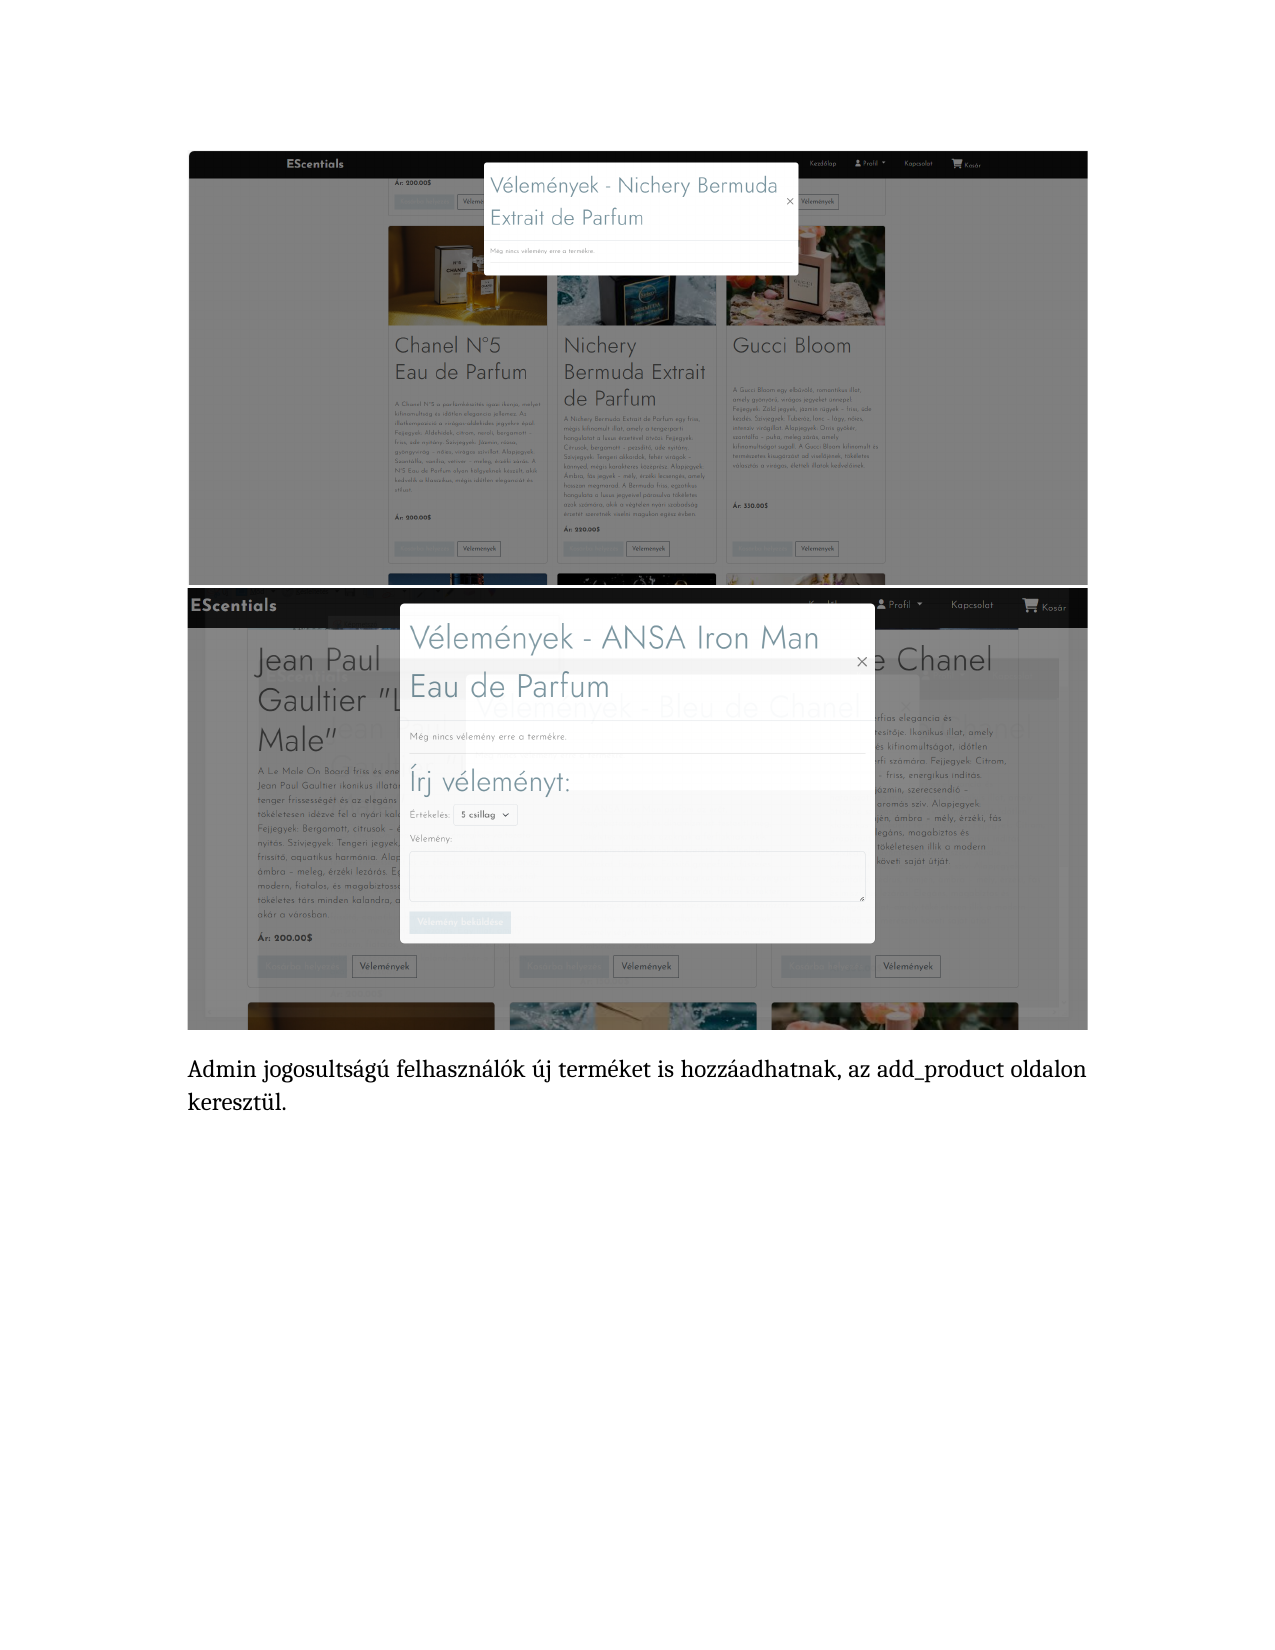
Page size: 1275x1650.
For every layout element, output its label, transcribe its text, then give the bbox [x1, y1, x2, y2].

picture [187, 588, 1088, 1030]
picture [187, 150, 1088, 585]
text Admin jogosultságú felhasználók új terméket is hozzáadhatnak, az add_product oldalon keresztül. [187, 1055, 1087, 1117]
